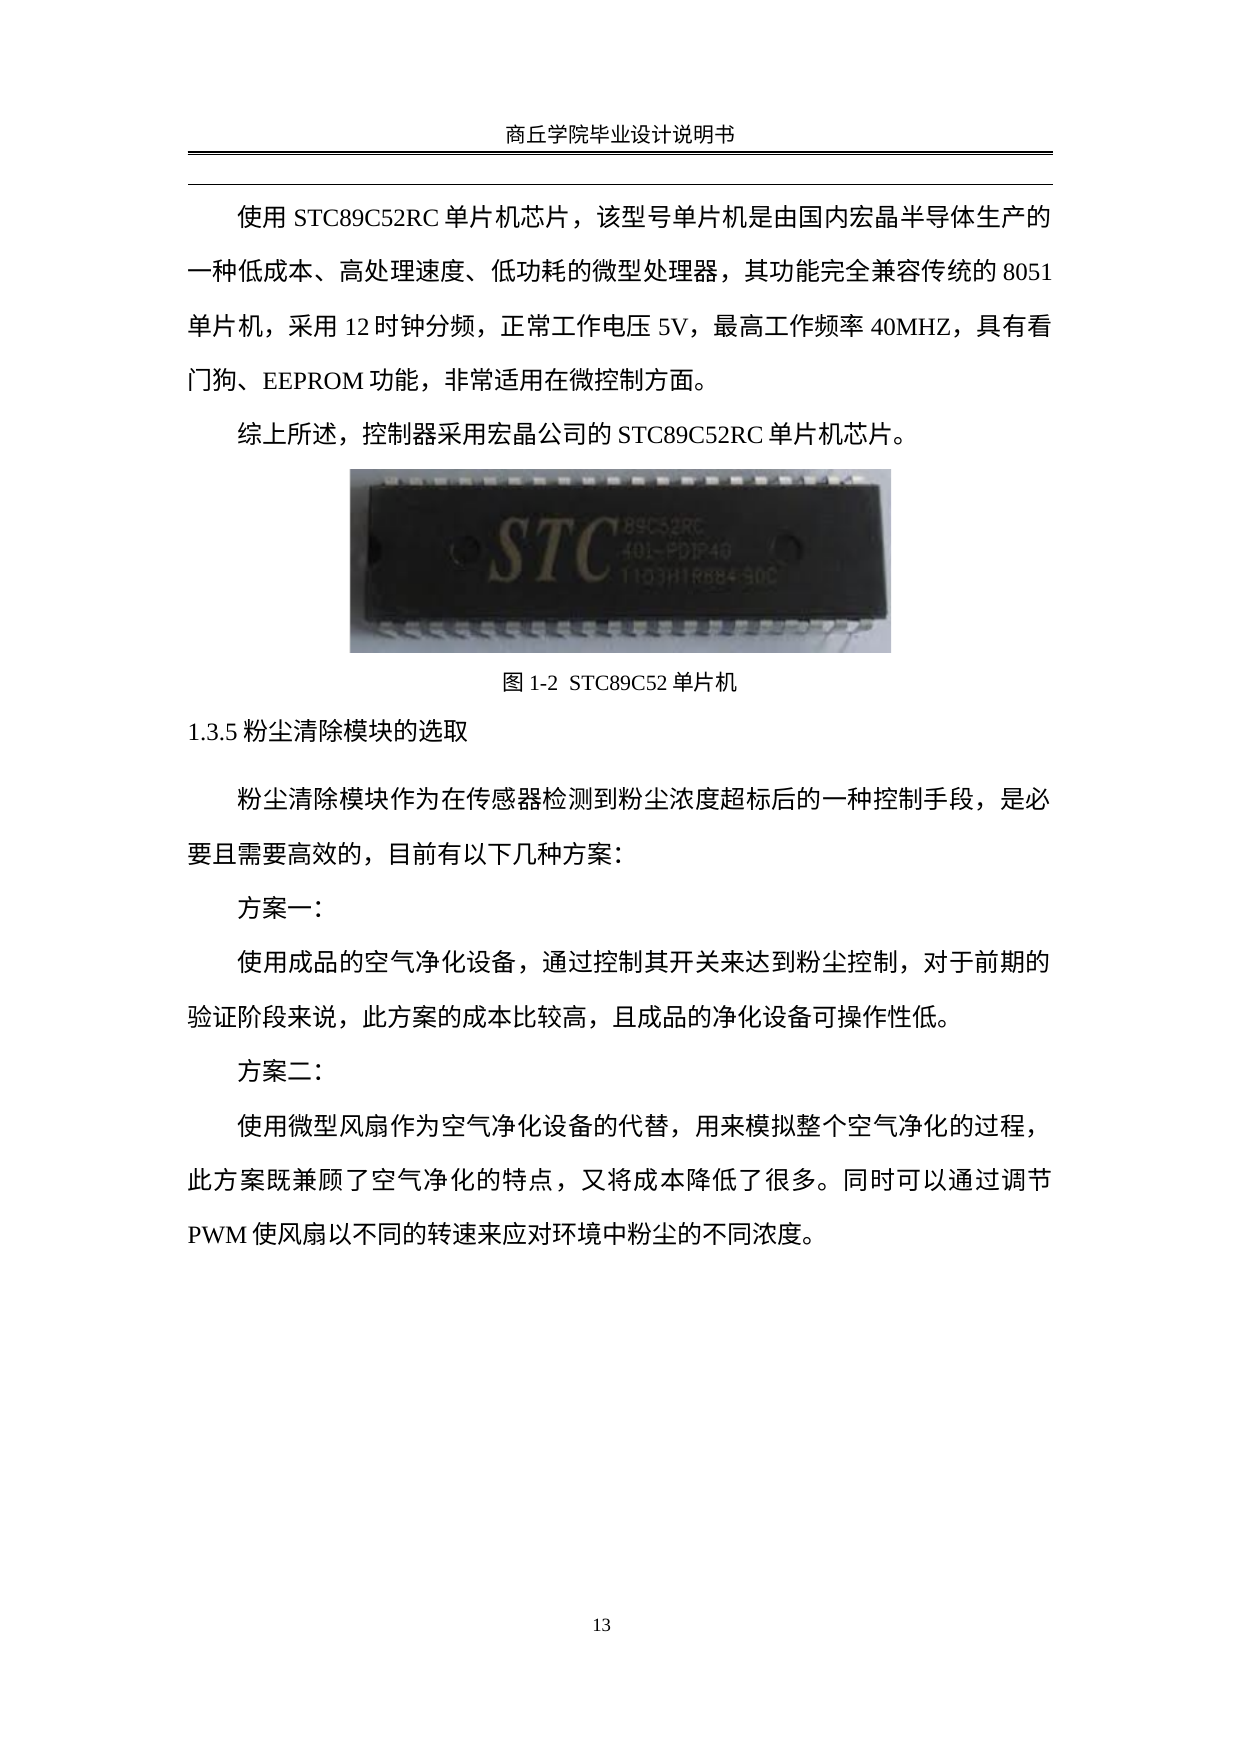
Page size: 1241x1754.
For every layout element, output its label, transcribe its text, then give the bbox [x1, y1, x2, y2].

text 方案一： [187, 888, 1053, 925]
text 图1-2 STC89C52单片机 [187, 664, 1053, 697]
picture [349, 469, 892, 653]
text 1.3.5 粉尘清除模块的选取 [187, 697, 1053, 762]
text 粉尘清除模块作为在传感器检测到粉尘浓度超标后的一种控制手段，是必要且需要高效的，目前有以下几种方案： [187, 780, 1053, 870]
text 使用微型风扇作为空气净化设备的代替，用来模拟整个空气净化的过程，此方案既兼顾了空气净化的特点，又将成本降低了很多。同时可以通过调节PWM使风扇以不同的转速来应对环境中粉尘的不同浓度。 [187, 1106, 1053, 1251]
text 使用成品的空气净化设备，通过控制其开关来达到粉尘控制，对于前期的验证阶段来说，此方案的成本比较高，且成品的净化设备可操作性低。 [187, 943, 1053, 1033]
text 综上所述，控制器采用宏晶公司的STC89C52RC单片机芯片。 [187, 415, 1053, 451]
text 使用STC89C52RC单片机芯片，该型号单片机是由国内宏晶半导体生产的一种低成本、高处理速度、低功耗的微型处理器，其功能完全兼容传统的8051单片机，采用12时钟分频，正常工作电压5V，最高工作频率40MHZ，具有看门狗、EEPROM功能，非常适用在微控制方面。 [187, 197, 1053, 397]
text 方案二： [187, 1052, 1053, 1088]
